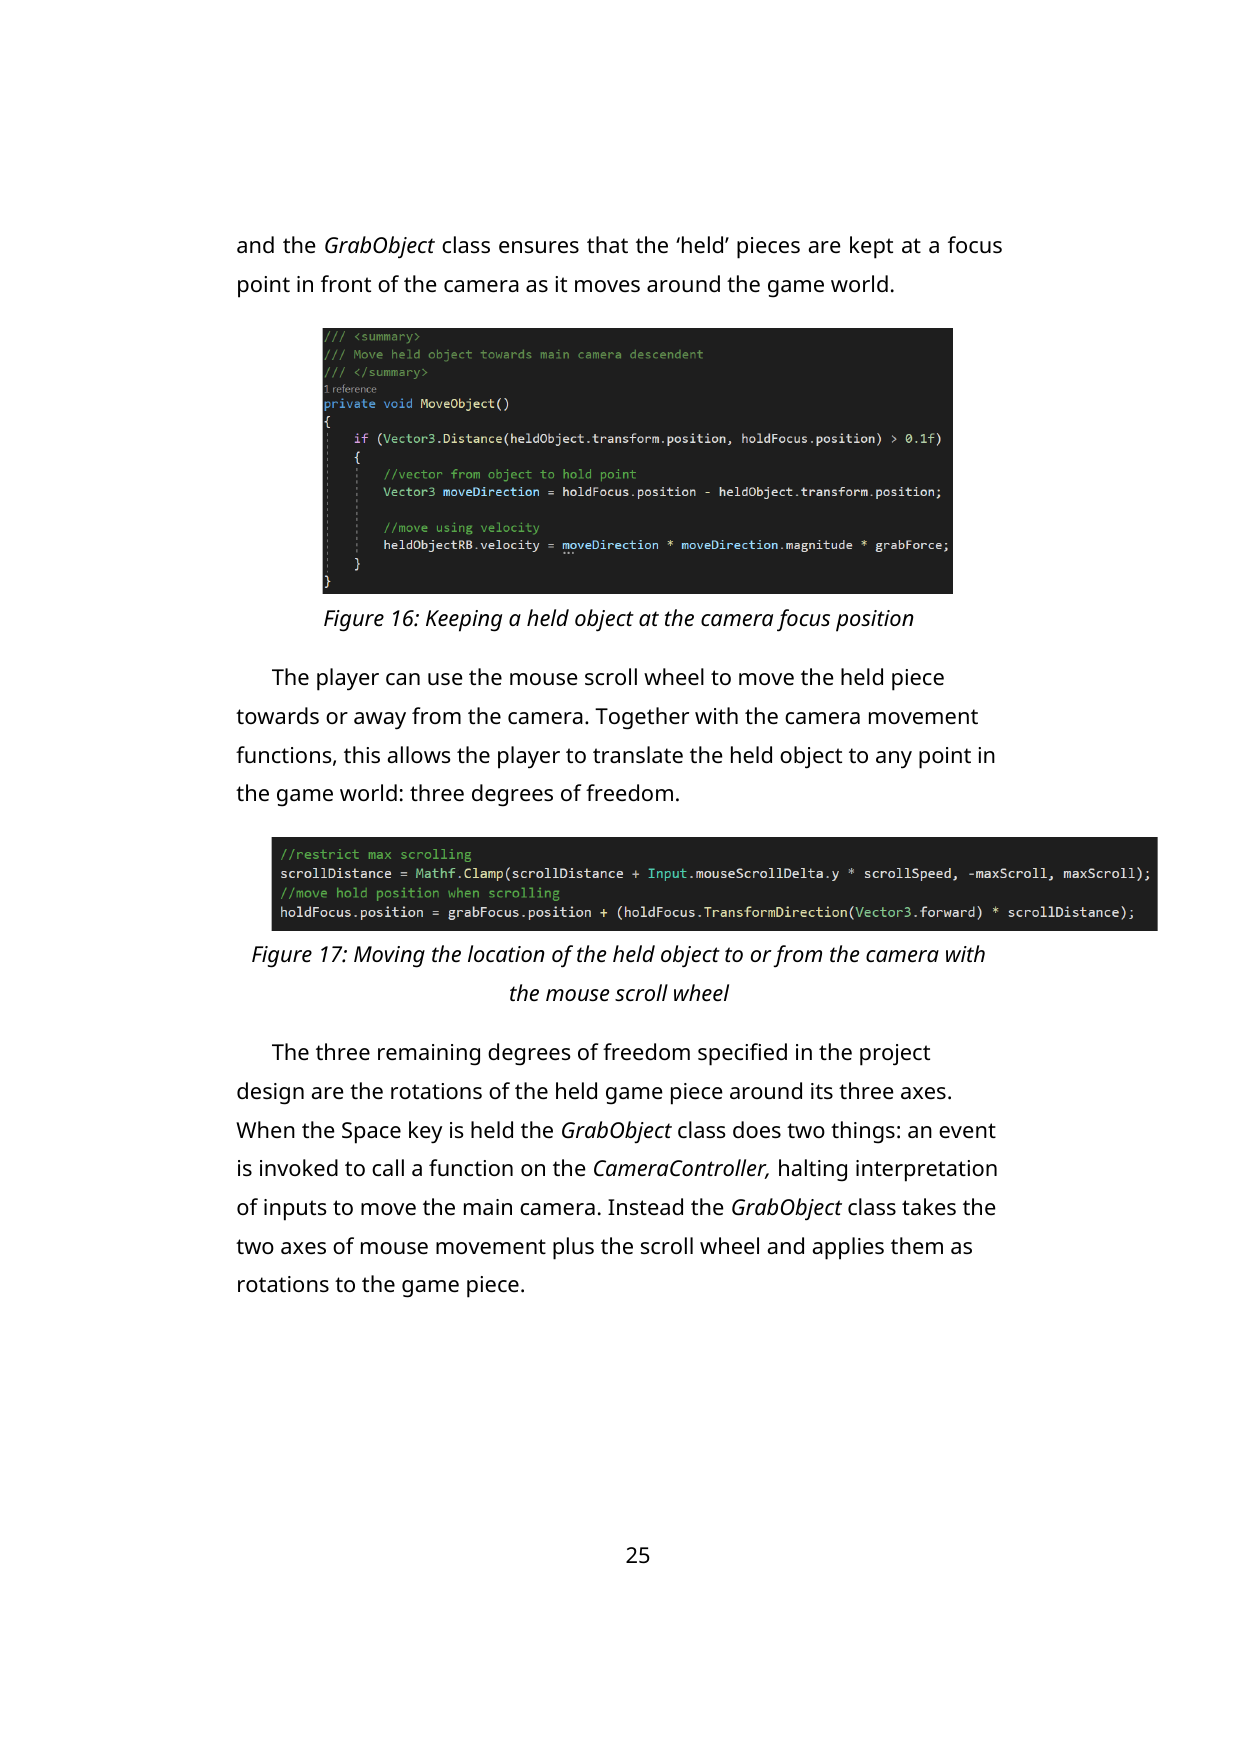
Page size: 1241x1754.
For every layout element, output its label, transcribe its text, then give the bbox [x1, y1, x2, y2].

picture [271, 837, 1158, 931]
text The three remaining degrees of freedom specified in the project design are the rotations of the held game piece around its three axes. When the Space key is held the GrabObject class does two things: an event is invoked to call a function on the CameraController, halting interpretation of inputs to move the main camera. Instead the GrabObject class takes the two axes of mouse movement plus the scroll wheel and applies them as rotations to the game piece. [236, 1037, 1004, 1299]
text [236, 230, 1004, 299]
picture [322, 328, 953, 594]
text The player can use the mouse scroll wheel to move the held piece towards or away from the camera. Together with the camera movement functions, this allows the player to translate the held object to any point in the game world: three degrees of freedom. [236, 662, 1004, 808]
